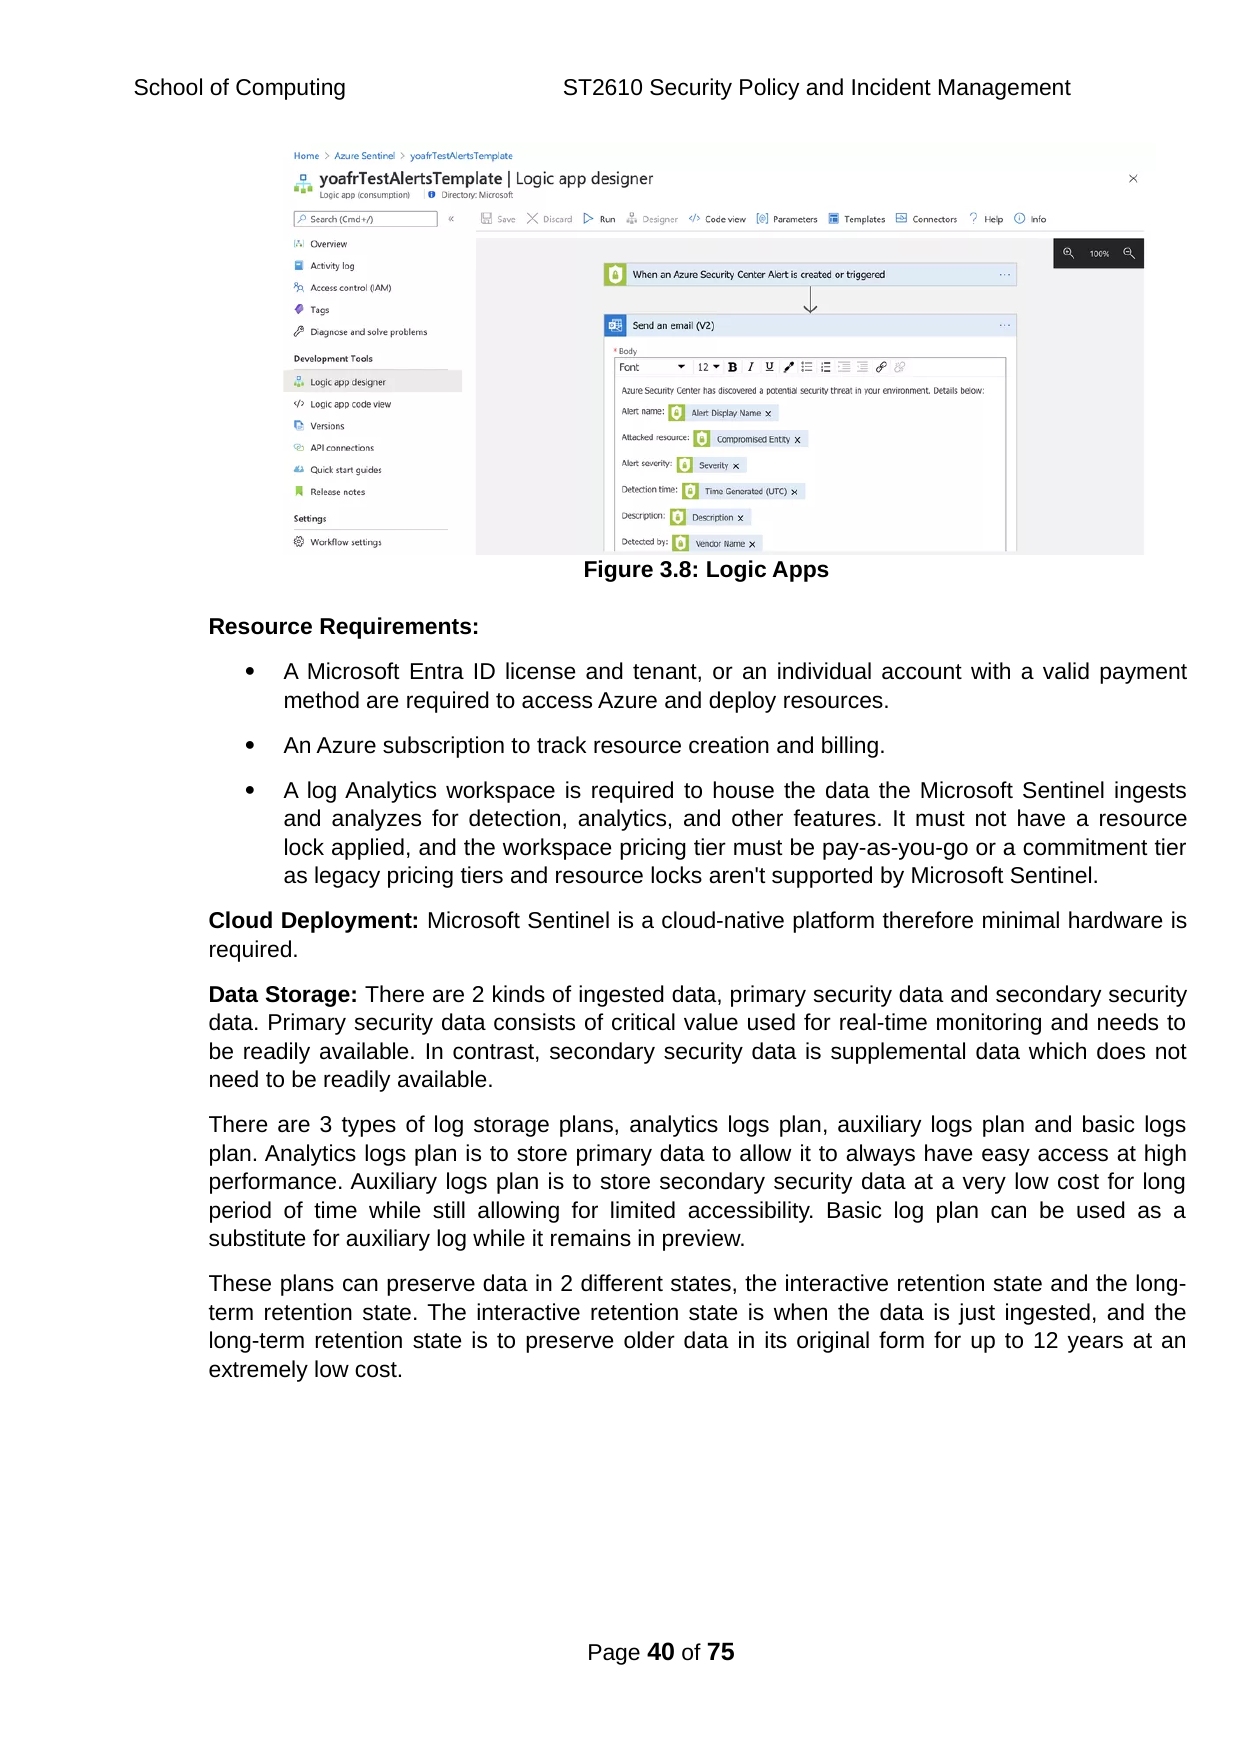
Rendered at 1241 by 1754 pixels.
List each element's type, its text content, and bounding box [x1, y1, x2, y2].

list A Microsoft Entra ID license and tenant, or an individual account with a valid payment method are required to access Azure and deploy resources. [246, 658, 1188, 713]
text Resource Requirements: [208, 613, 1188, 639]
list An Azure subscription to track resource creation and billing. [246, 732, 1188, 758]
list Figure 3.8: Logic Apps [508, 556, 1188, 583]
list A log Analytics workspace is required to house the data the Microsoft Sentinel ingests and analyzes for detection, analytics, and other features. It must not have a resource lock applied, and the workspace pricing tier must be pay-as-you-go or a commitment tier as legacy pricing tiers and resource locks aren't supported by Microsoft Sentinel. [246, 777, 1188, 889]
text There are 3 types of log storage plans, analytics logs plan, auxiliary logs plan and basic logs plan. Analytics logs plan is to store primary data to allow it to always have easy access at high performance. Auxiliary logs plan is to store secondary security data at a very low cost for long period of time while still allowing for limited accessibility. Basic log plan can be used as a substitute for auxiliary log while it remains in preview. [208, 1111, 1188, 1251]
text Cloud Deployment: Microsoft Sentinel is a cloud-native platform therefore minimal hardware is required. [208, 907, 1188, 962]
text Data Storage: There are 2 kinds of ingested data, primary security data and secondary security data. Primary security data consists of critical value used for real-time monitoring and needs to be readily available. In contrast, secondary security data is supplemental data which does not need to be readily available. [208, 981, 1188, 1093]
text These plans can preserve data in 2 different states, the interactive retention state and the long-term retention state. The interactive retention state is when the data is just ingested, and the long-term retention state is to preserve older data in its original form for up to 12 years at an extremely low cost. [208, 1270, 1188, 1382]
picture [283, 143, 1157, 555]
